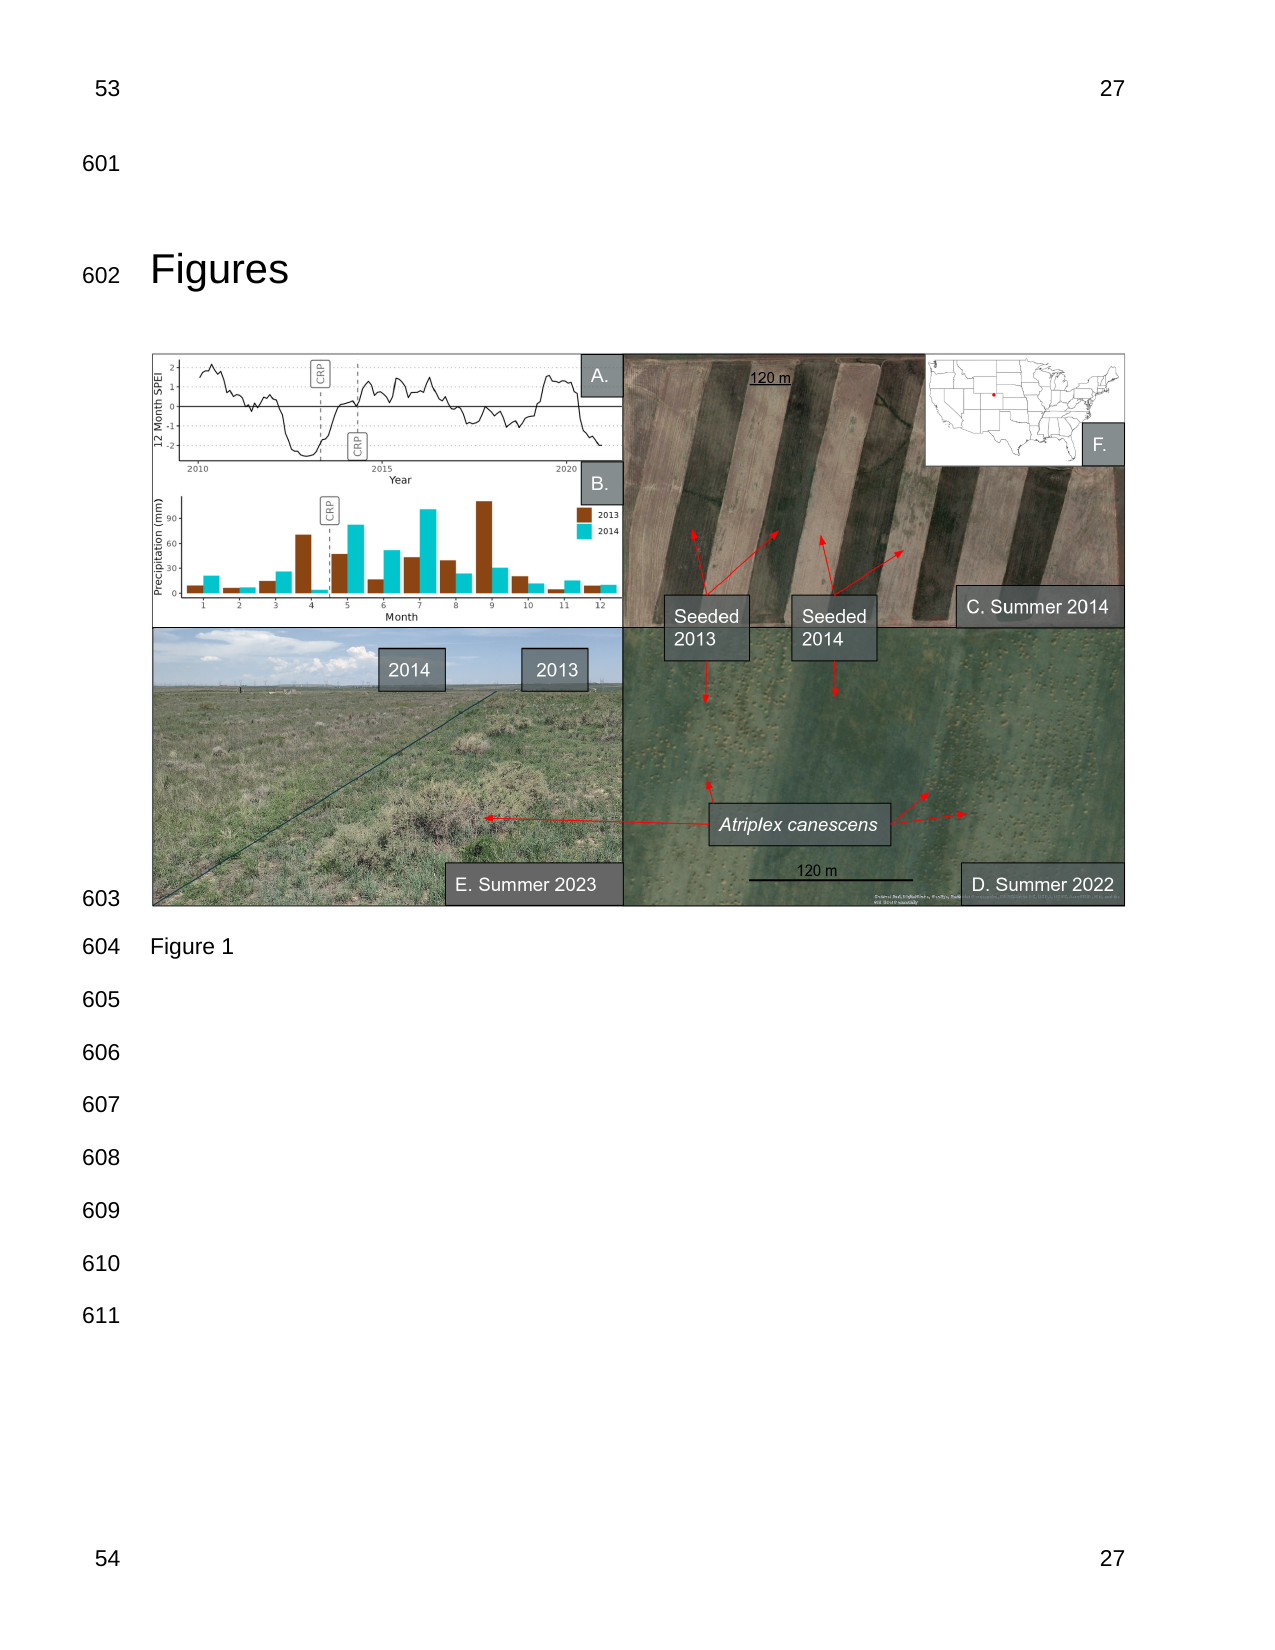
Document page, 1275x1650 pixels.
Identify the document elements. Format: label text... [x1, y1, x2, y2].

picture [150, 352, 1125, 907]
subtitle Figures [150, 244, 1125, 292]
text Figure 1 [150, 933, 1125, 959]
